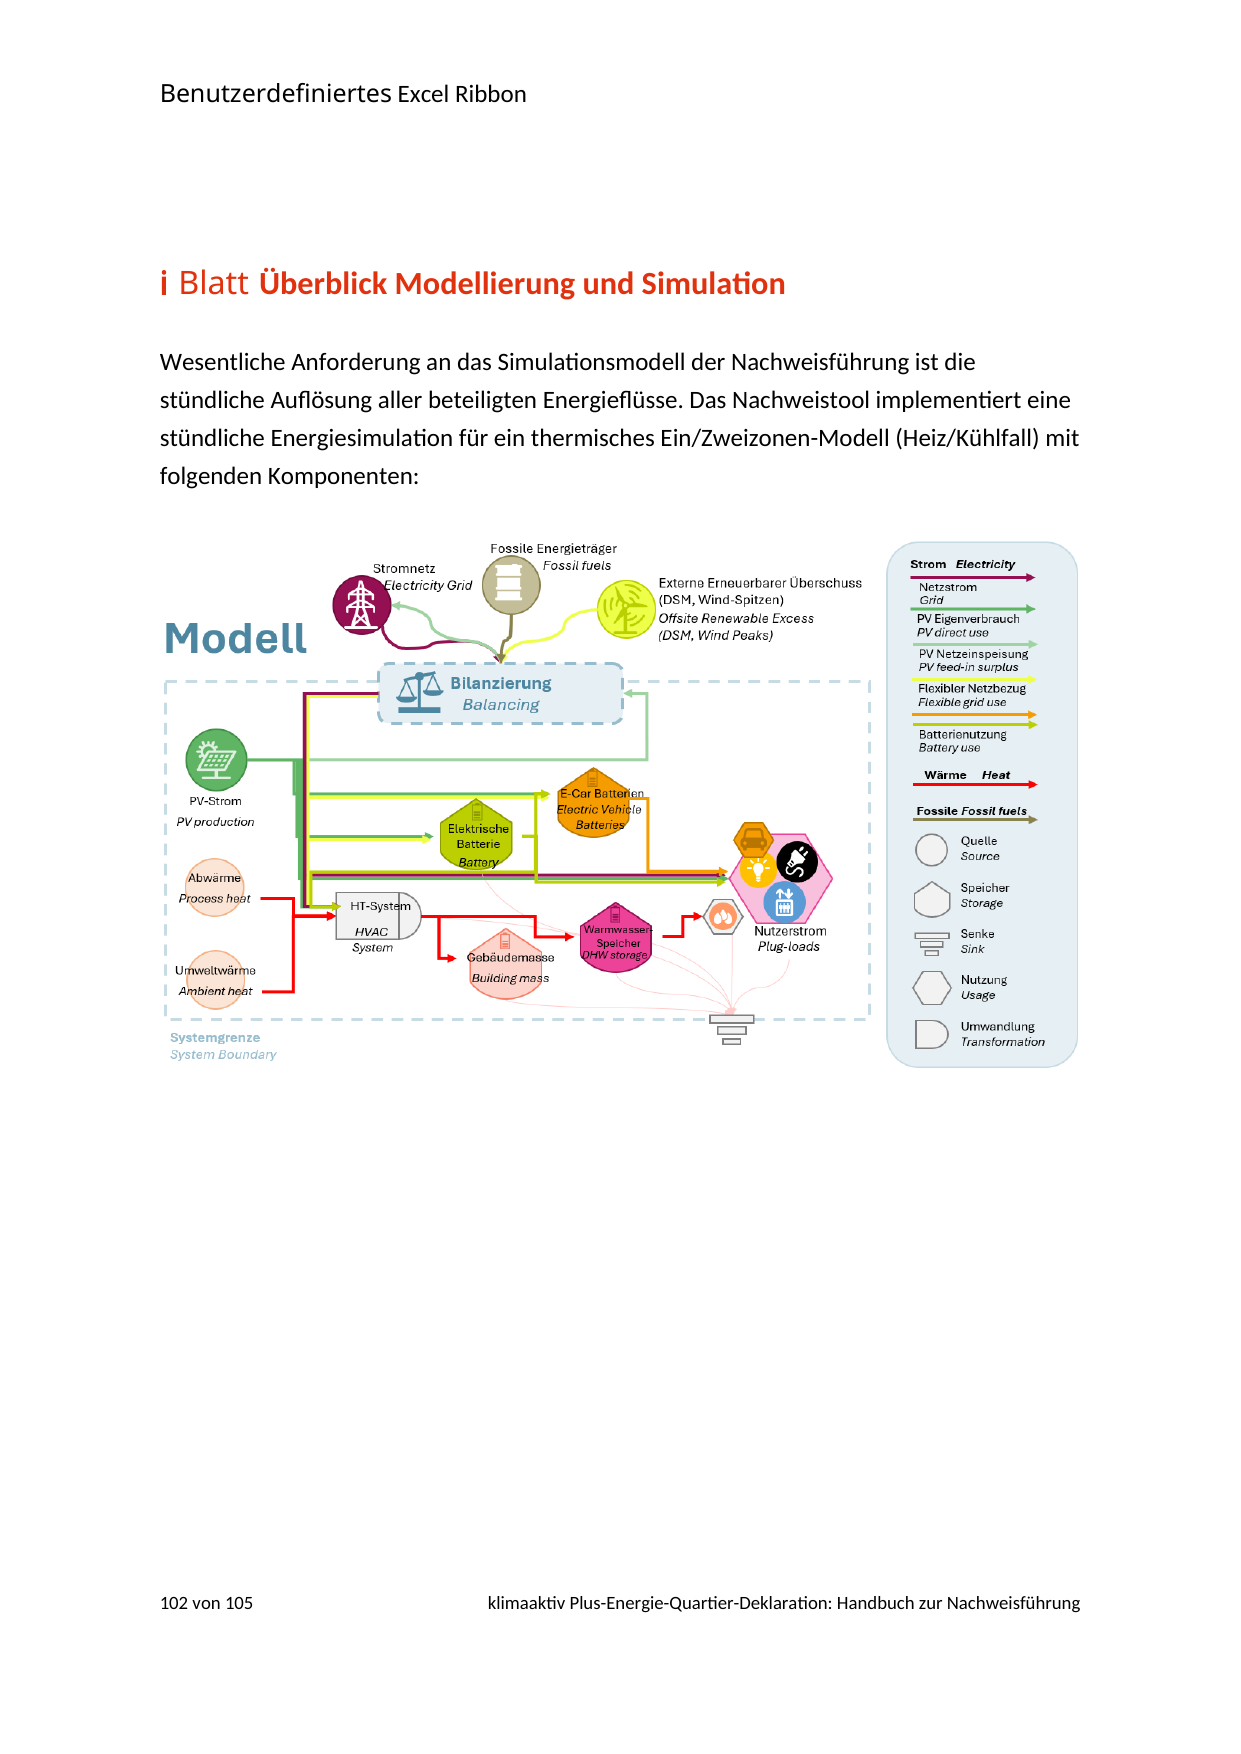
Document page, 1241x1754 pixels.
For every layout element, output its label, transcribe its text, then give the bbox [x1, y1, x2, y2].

text Wesentliche Anforderung an das Simulationsmodell der Nachweisführung ist die stündliche Auflösung aller beteiligten Energieflüsse. Das Nachweistool implementiert eine stündliche Energiesimulation für ein thermisches Ein/Zweizonen-Modell (Heiz/Kühlfall) mit folgenden Komponenten: [159, 346, 1081, 491]
picture [159, 535, 1080, 1070]
subtitle ℹ Blatt Überblick Modellierung und Simulation [159, 260, 1081, 304]
